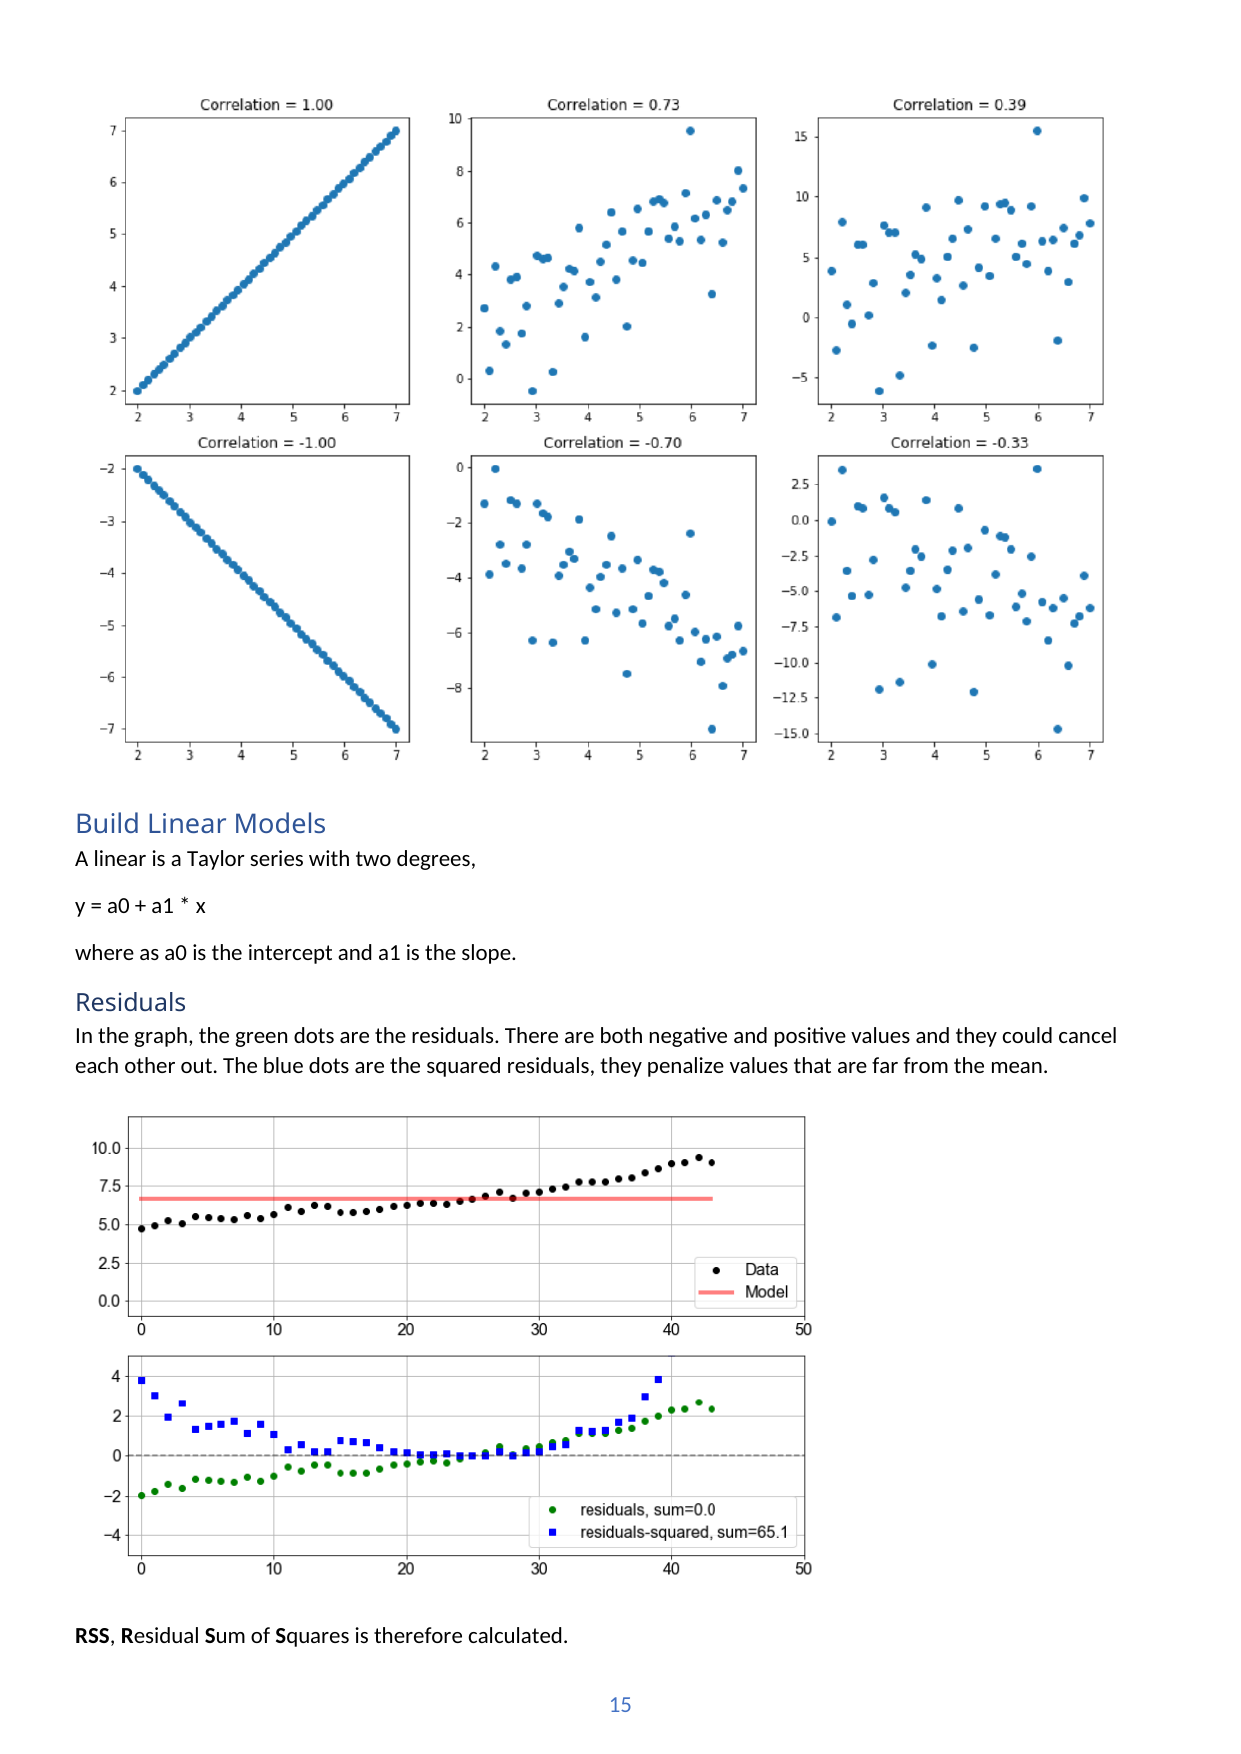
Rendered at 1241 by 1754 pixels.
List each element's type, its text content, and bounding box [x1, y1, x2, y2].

text y = a0 + a1 * x [75, 891, 1165, 919]
subtitle Residuals [75, 985, 1165, 1019]
text RSS, Residual Sum of Squares is therefore calculated. [75, 1621, 1165, 1649]
text A linear is a Taylor series with two degrees, [75, 844, 1165, 872]
subtitle Build Linear Models [75, 804, 1165, 841]
text where as a0 is the intercept and a1 is the slope. [75, 938, 1165, 966]
picture [75, 1098, 846, 1603]
text In the graph, the green dots are the residuals. There are both negative and positive values and they could cancel each other out. The blue dots are the squared residuals, they penalize values that are far from the mean. [75, 1021, 1165, 1080]
picture [75, 75, 1166, 786]
